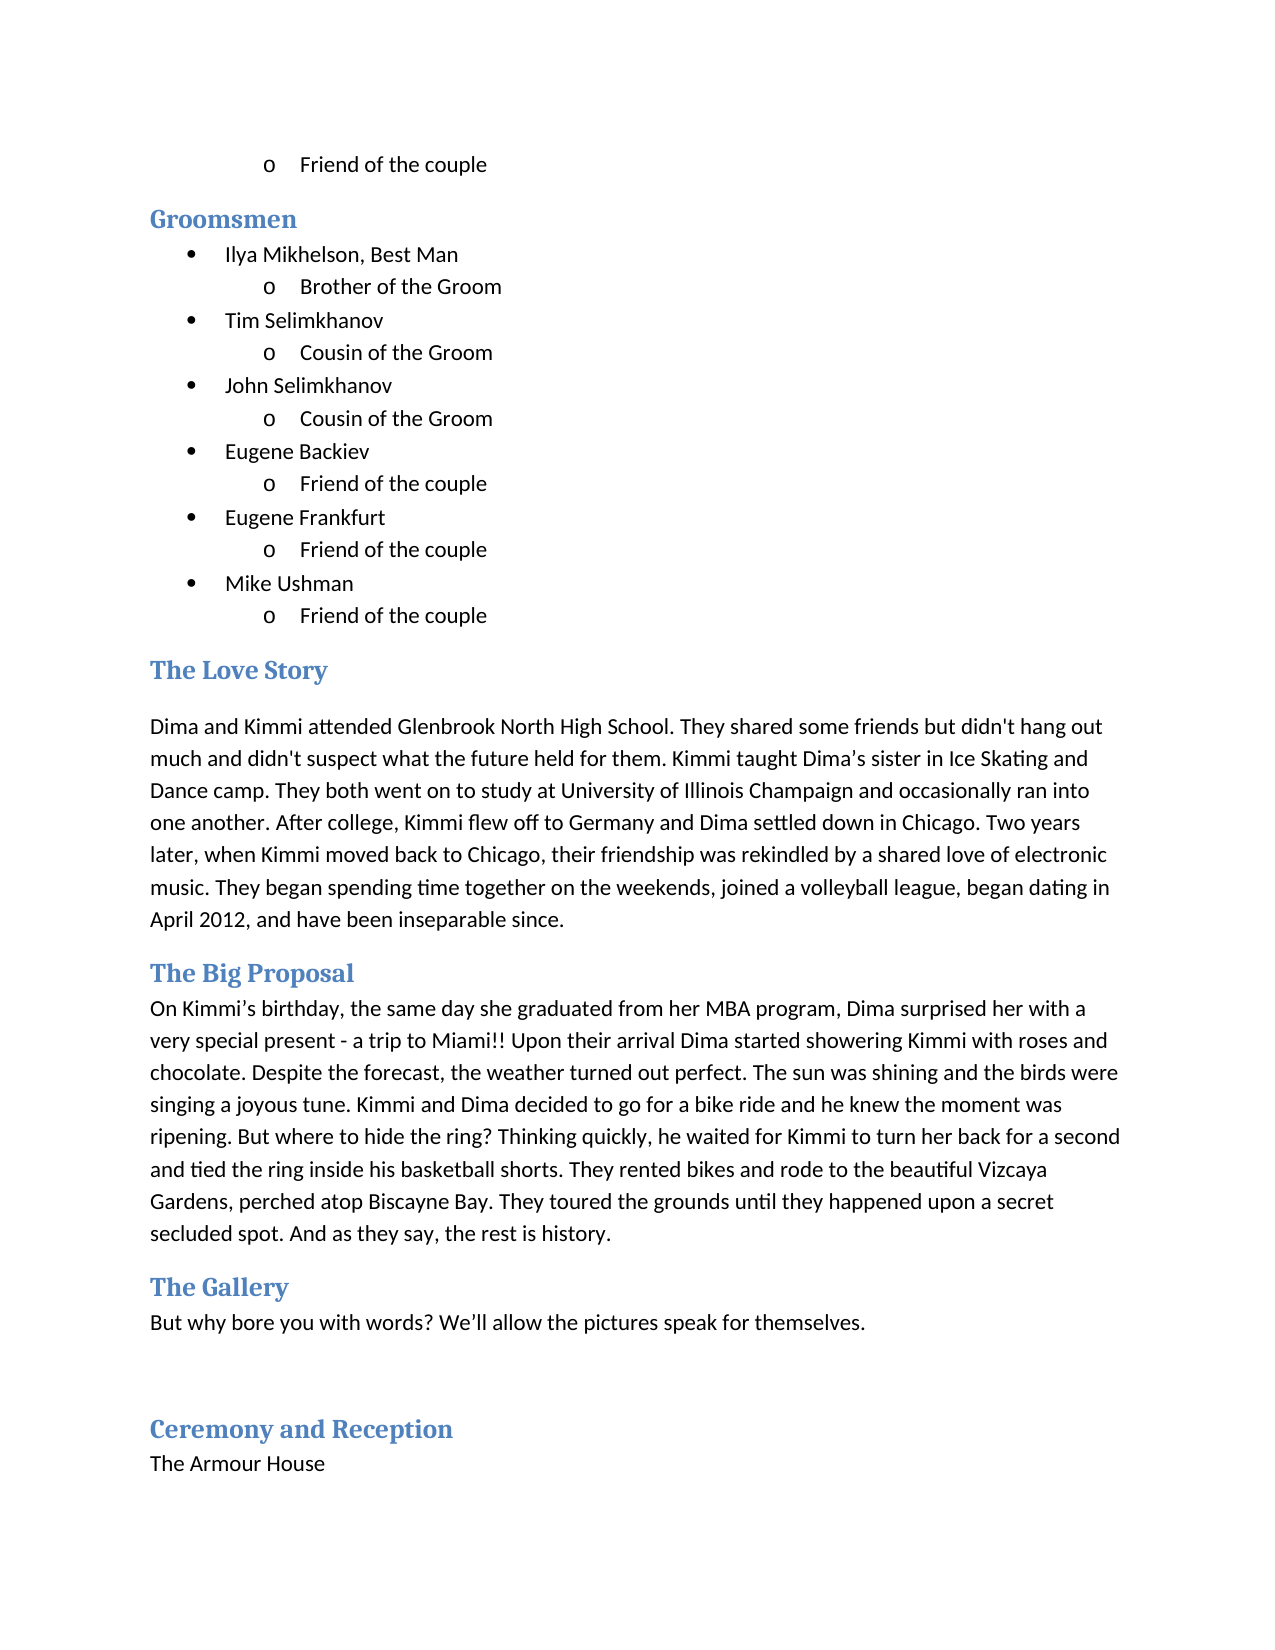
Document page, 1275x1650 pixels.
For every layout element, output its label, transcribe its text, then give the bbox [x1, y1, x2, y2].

subtitle The Gallery [150, 1272, 1125, 1303]
subtitle The Big Proposal [150, 958, 1125, 989]
subtitle The Love Story [150, 655, 1125, 686]
subtitle Groomsmen [150, 204, 1125, 236]
list Brother of the Groom [262, 272, 1125, 301]
list Friend of the couple [262, 601, 1125, 630]
list Tim Selimkhanov [187, 306, 1125, 334]
list Ilya Mikhelson, Best Man [187, 240, 1125, 268]
list Eugene Backiev [187, 437, 1125, 465]
text But why bore you with words? We’ll allow the pictures speak for themselves. [150, 1308, 1125, 1336]
list Cousin of the Groom [262, 404, 1125, 433]
list Friend of the couple [262, 469, 1125, 499]
list Mike Ushman [187, 569, 1125, 597]
text The Armour House [150, 1449, 1125, 1478]
subtitle Ceremony and Reception [150, 1414, 1125, 1445]
list Friend of the couple [262, 535, 1125, 564]
text On Kimmi’s birthday, the same day she graduated from her MBA program, Dima surprised her with a very special present - a trip to Miami!! Upon their arrival Dima started showering Kimmi with roses and chocolate. Despite the forecast, the weather turned out perfect. The sun was shining and the birds were singing a joyous tune. Kimmi and Dima decided to go for a bike ride and he knew the moment was ripening. But where to hide the ring? Thinking quickly, he waited for Kimmi to turn her back for a second and tied the ring inside his basketball shorts. They rented bikes and rode to the beautiful Vizcaya Gardens, perched atop Biscayne Bay. They toured the grounds until they happened upon a secret secluded spot. And as they say, the rest is history. [150, 994, 1125, 1247]
subtitle Dima and Kimmi attended Glenbrook North High School. They shared some friends but didn't hang out much and didn't suspect what the future held for them. Kimmi taught Dima’s sister in Ice Skating and Dance camp. They both went on to study at University of Illinois Champaign and occasionally ran into one another. After college, Kimmi flew off to Germany and Dima settled down in Chicago. Two years later, when Kimmi moved back to Chicago, their friendship was rekindled by a shared love of electronic music. They began spending time together on the weekends, joined a volleyball league, began dating in April 2012, and have been inseparable since. [150, 712, 1125, 933]
list Friend of the couple [262, 150, 1125, 179]
list John Selimkhanov [187, 372, 1125, 399]
list Eugene Frankfurt [187, 503, 1125, 531]
list Cousin of the Groom [262, 338, 1125, 367]
